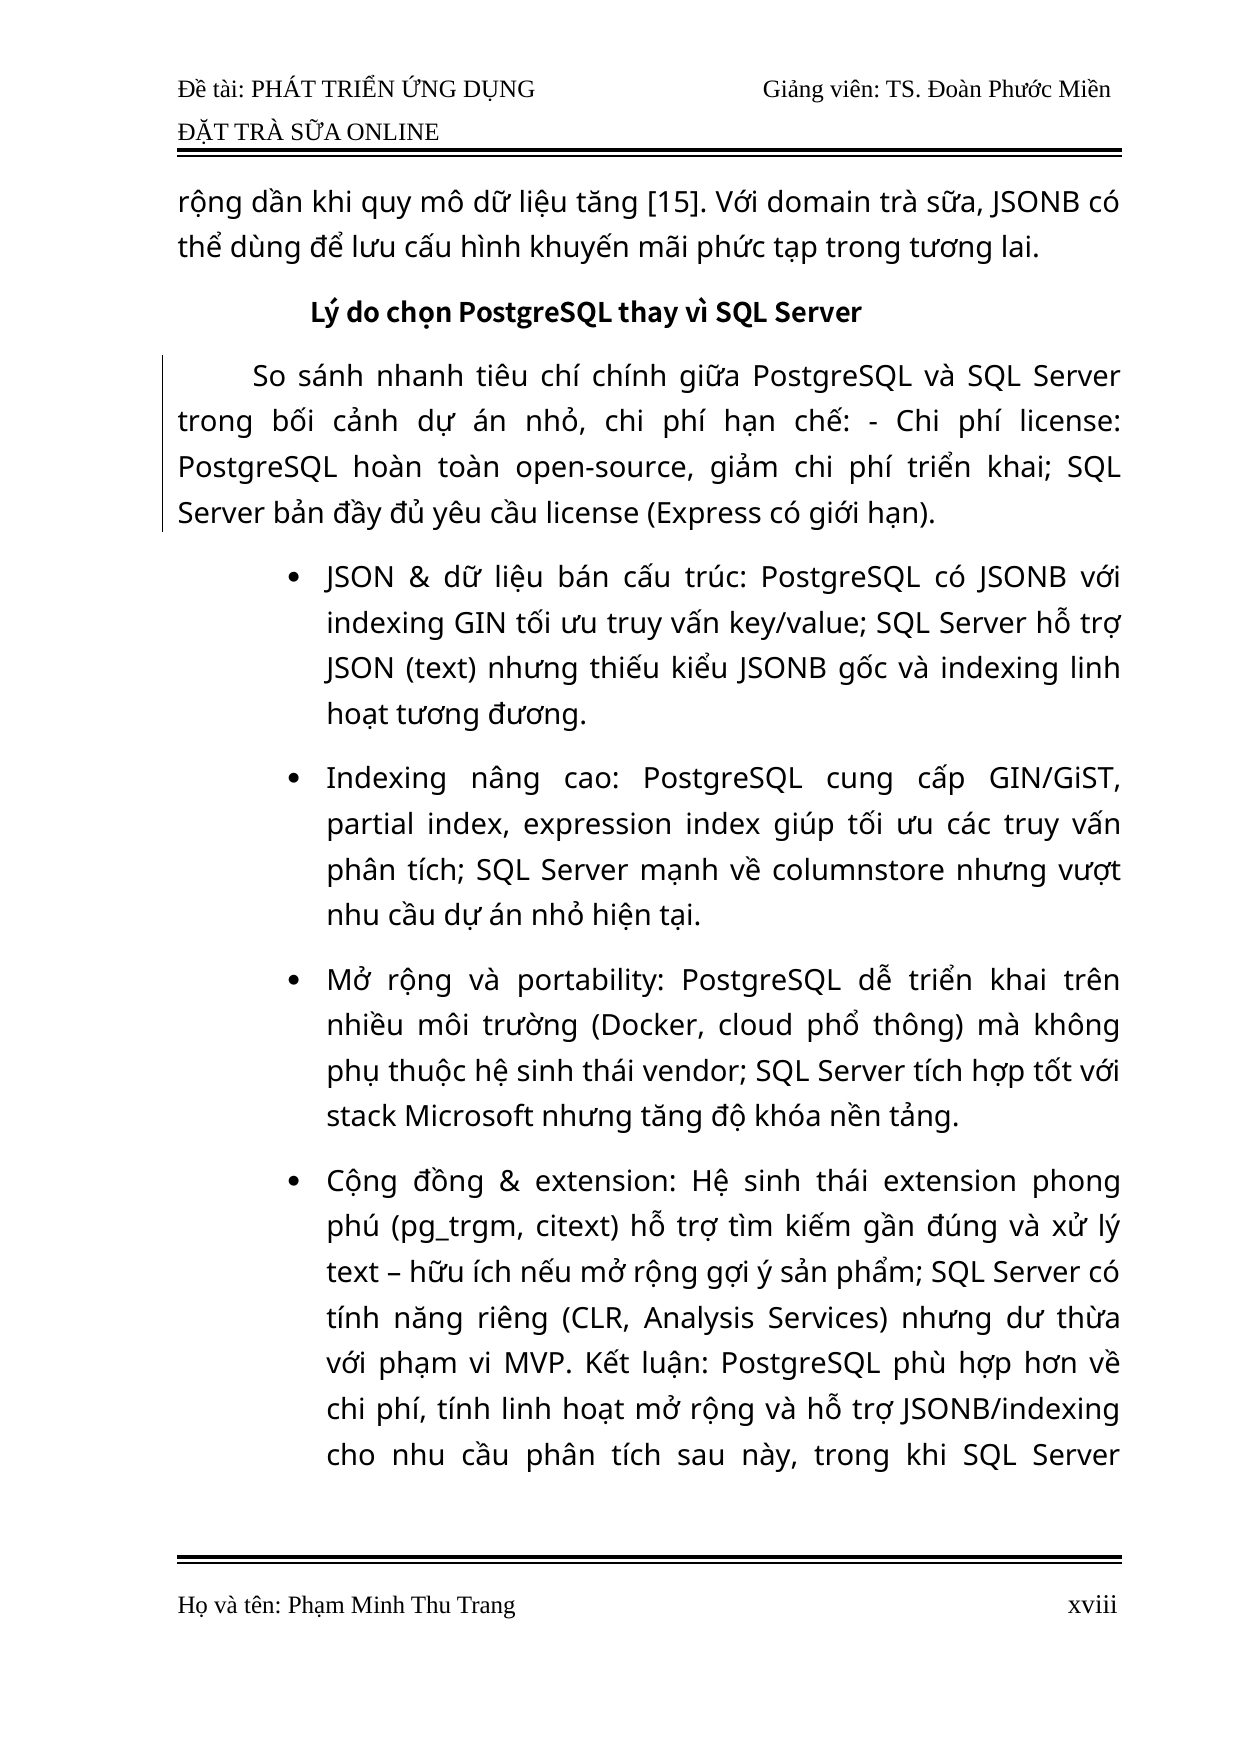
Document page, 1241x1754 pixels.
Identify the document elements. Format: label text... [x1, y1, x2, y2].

list JSON & dữ liệu bán cấu trúc: PostgreSQL có JSONB với indexing GIN tối ưu truy vấn key/value; SQL Server hỗ trợ JSON (text) nhưng thiếu kiểu JSONB gốc và indexing linh hoạt tương đương. [288, 556, 1122, 733]
list Mở rộng và portability: PostgreSQL dễ triển khai trên nhiều môi trường (Docker, cloud phổ thông) mà không phụ thuộc hệ sinh thái vendor; SQL Server tích hợp tốt với stack Microsoft nhưng tăng độ khóa nền tảng. [288, 959, 1122, 1135]
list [288, 1160, 1122, 1473]
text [177, 181, 1122, 266]
list Indexing nâng cao: PostgreSQL cung cấp GIN/GiST, partial index, expression index giúp tối ưu các truy vấn phân tích; SQL Server mạnh về columnstore nhưng vượt nhu cầu dự án nhỏ hiện tại. [288, 757, 1122, 934]
subtitle Lý do chọn PostgreSQL thay vì SQL Server [177, 291, 1122, 330]
text So sánh nhanh tiêu chí chính giữa PostgreSQL và SQL Server trong bối cảnh dự án nhỏ, chi phí hạn chế: - Chi phí license: PostgreSQL hoàn toàn open-source, giảm chi phí triển khai; SQL Server bản đầy đủ yêu cầu license (Express có giới hạn). [177, 355, 1122, 532]
